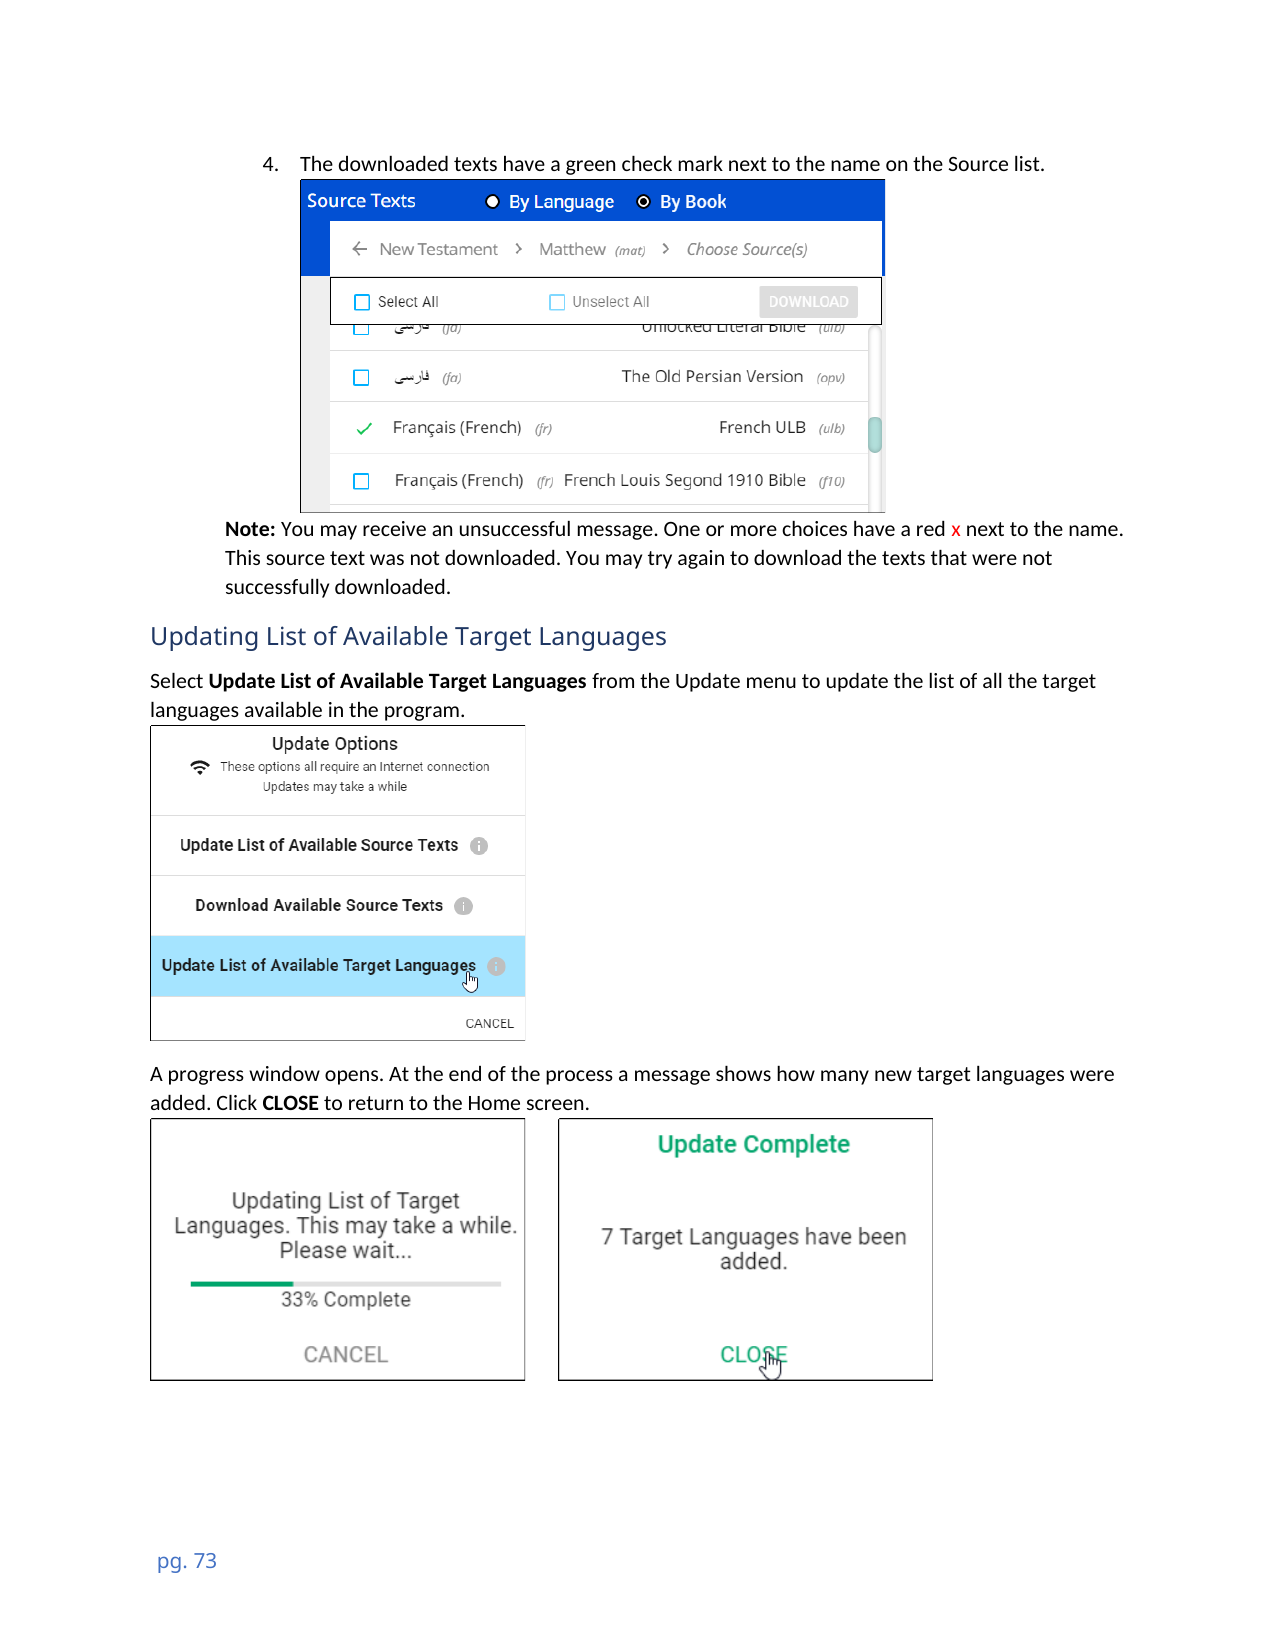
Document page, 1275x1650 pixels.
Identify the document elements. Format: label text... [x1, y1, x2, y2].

picture [150, 725, 525, 1041]
picture [558, 1118, 933, 1381]
subtitle Updating List of Available Target Languages [150, 618, 1125, 652]
picture [300, 179, 886, 513]
picture [150, 1118, 525, 1381]
list Note: You may receive an unsuccessful message. One or more choices have a red x next to the name. This source text was not downloaded. You may try again to download the texts that were not successfully downloaded. [225, 515, 1125, 599]
